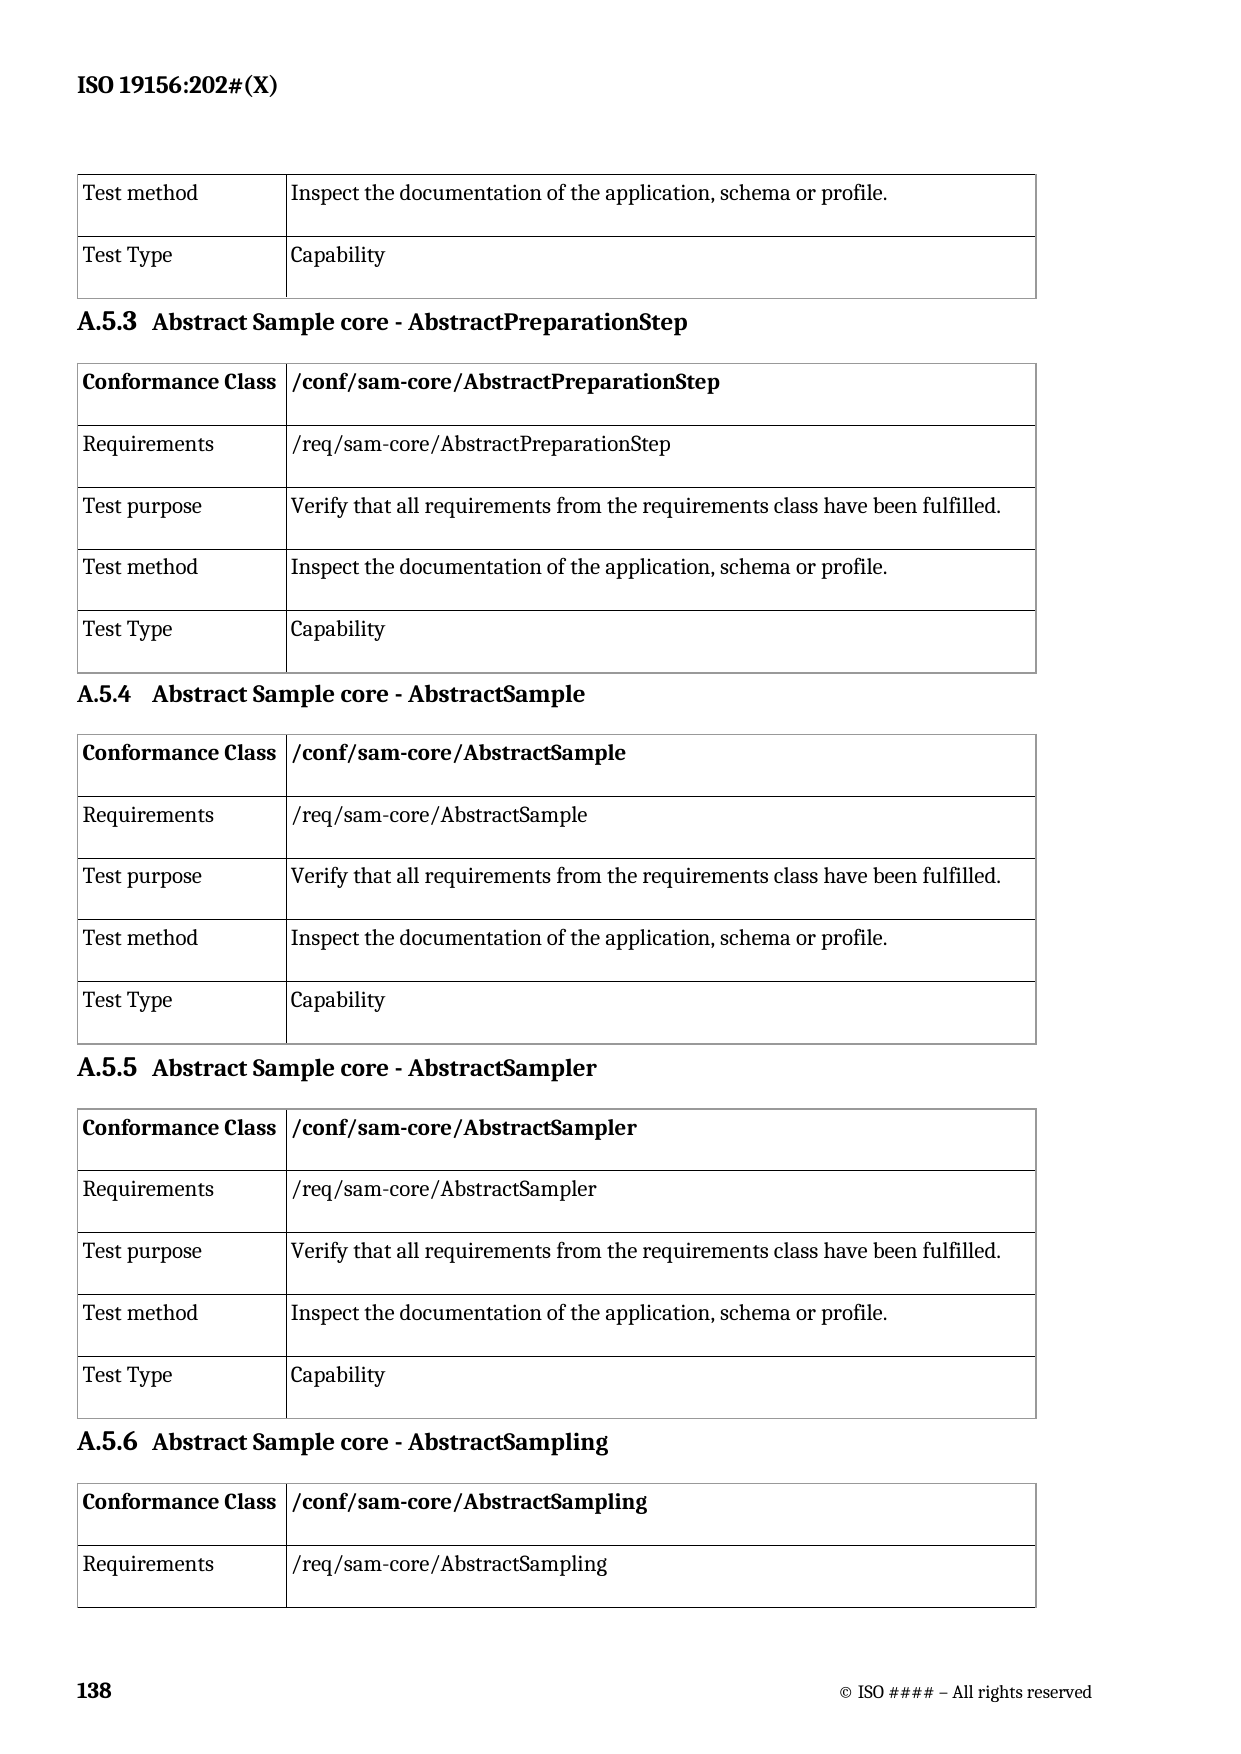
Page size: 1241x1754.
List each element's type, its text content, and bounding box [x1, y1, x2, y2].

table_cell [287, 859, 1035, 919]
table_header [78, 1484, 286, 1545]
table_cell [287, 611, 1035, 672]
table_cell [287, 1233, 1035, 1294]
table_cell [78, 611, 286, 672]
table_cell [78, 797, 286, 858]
text Abstract Sample core - AbstractPreparationStep [77, 305, 1092, 338]
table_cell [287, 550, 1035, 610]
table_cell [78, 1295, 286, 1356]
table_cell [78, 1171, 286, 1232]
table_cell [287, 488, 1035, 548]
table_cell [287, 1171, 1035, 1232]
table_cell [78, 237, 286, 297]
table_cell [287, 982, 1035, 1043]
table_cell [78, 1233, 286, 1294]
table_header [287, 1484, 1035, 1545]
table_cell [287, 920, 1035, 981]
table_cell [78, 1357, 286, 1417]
text Abstract Sample core - AbstractSampling [77, 1425, 1092, 1458]
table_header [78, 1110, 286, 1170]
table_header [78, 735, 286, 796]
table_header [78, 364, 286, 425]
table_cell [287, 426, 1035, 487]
text Abstract Sample core - AbstractSample [77, 680, 1092, 708]
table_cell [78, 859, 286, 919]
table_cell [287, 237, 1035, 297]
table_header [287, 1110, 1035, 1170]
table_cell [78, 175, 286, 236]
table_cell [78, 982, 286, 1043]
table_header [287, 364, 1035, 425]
text Abstract Sample core - AbstractSampler [77, 1051, 1092, 1083]
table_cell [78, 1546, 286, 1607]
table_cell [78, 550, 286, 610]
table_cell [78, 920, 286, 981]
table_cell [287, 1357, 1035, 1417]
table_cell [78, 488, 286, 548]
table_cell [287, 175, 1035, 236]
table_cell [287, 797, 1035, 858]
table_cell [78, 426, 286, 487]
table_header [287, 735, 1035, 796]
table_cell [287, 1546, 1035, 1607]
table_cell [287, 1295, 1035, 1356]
